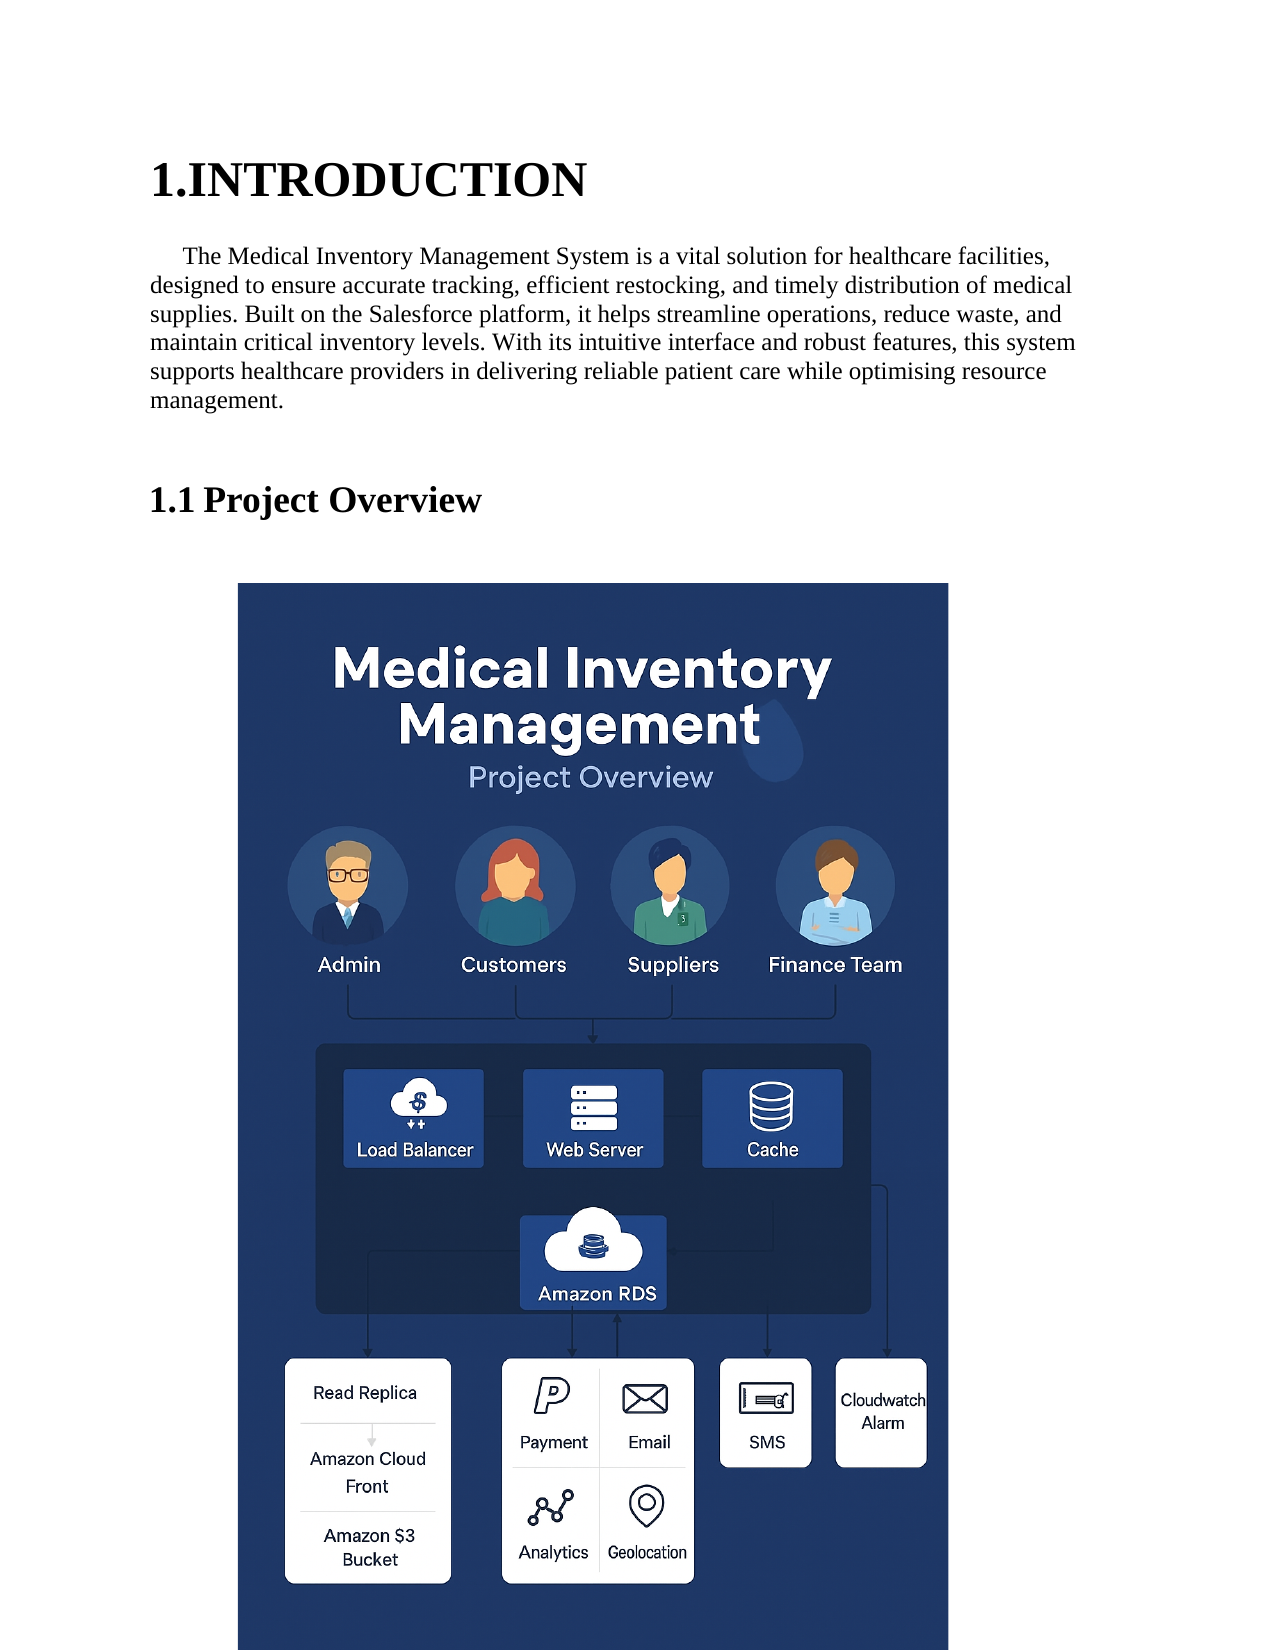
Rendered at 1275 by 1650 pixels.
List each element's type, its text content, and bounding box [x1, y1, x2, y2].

text The Medical Inventory Management System is a vital solution for healthcare facilities, designed to ensure accurate tracking, efficient restocking, and timely distribution of medical supplies. Built on the Salesforce platform, it helps streamline operations, reduce waste, and maintain critical inventory levels. With its intuitive interface and robust features, this system supports healthcare providers in delivering reliable patient care while optimising resource management. [150, 241, 1125, 414]
subtitle Project Overview [148, 477, 1125, 520]
picture [237, 583, 949, 1650]
subtitle 1.INTRODUCTION [150, 150, 1043, 207]
